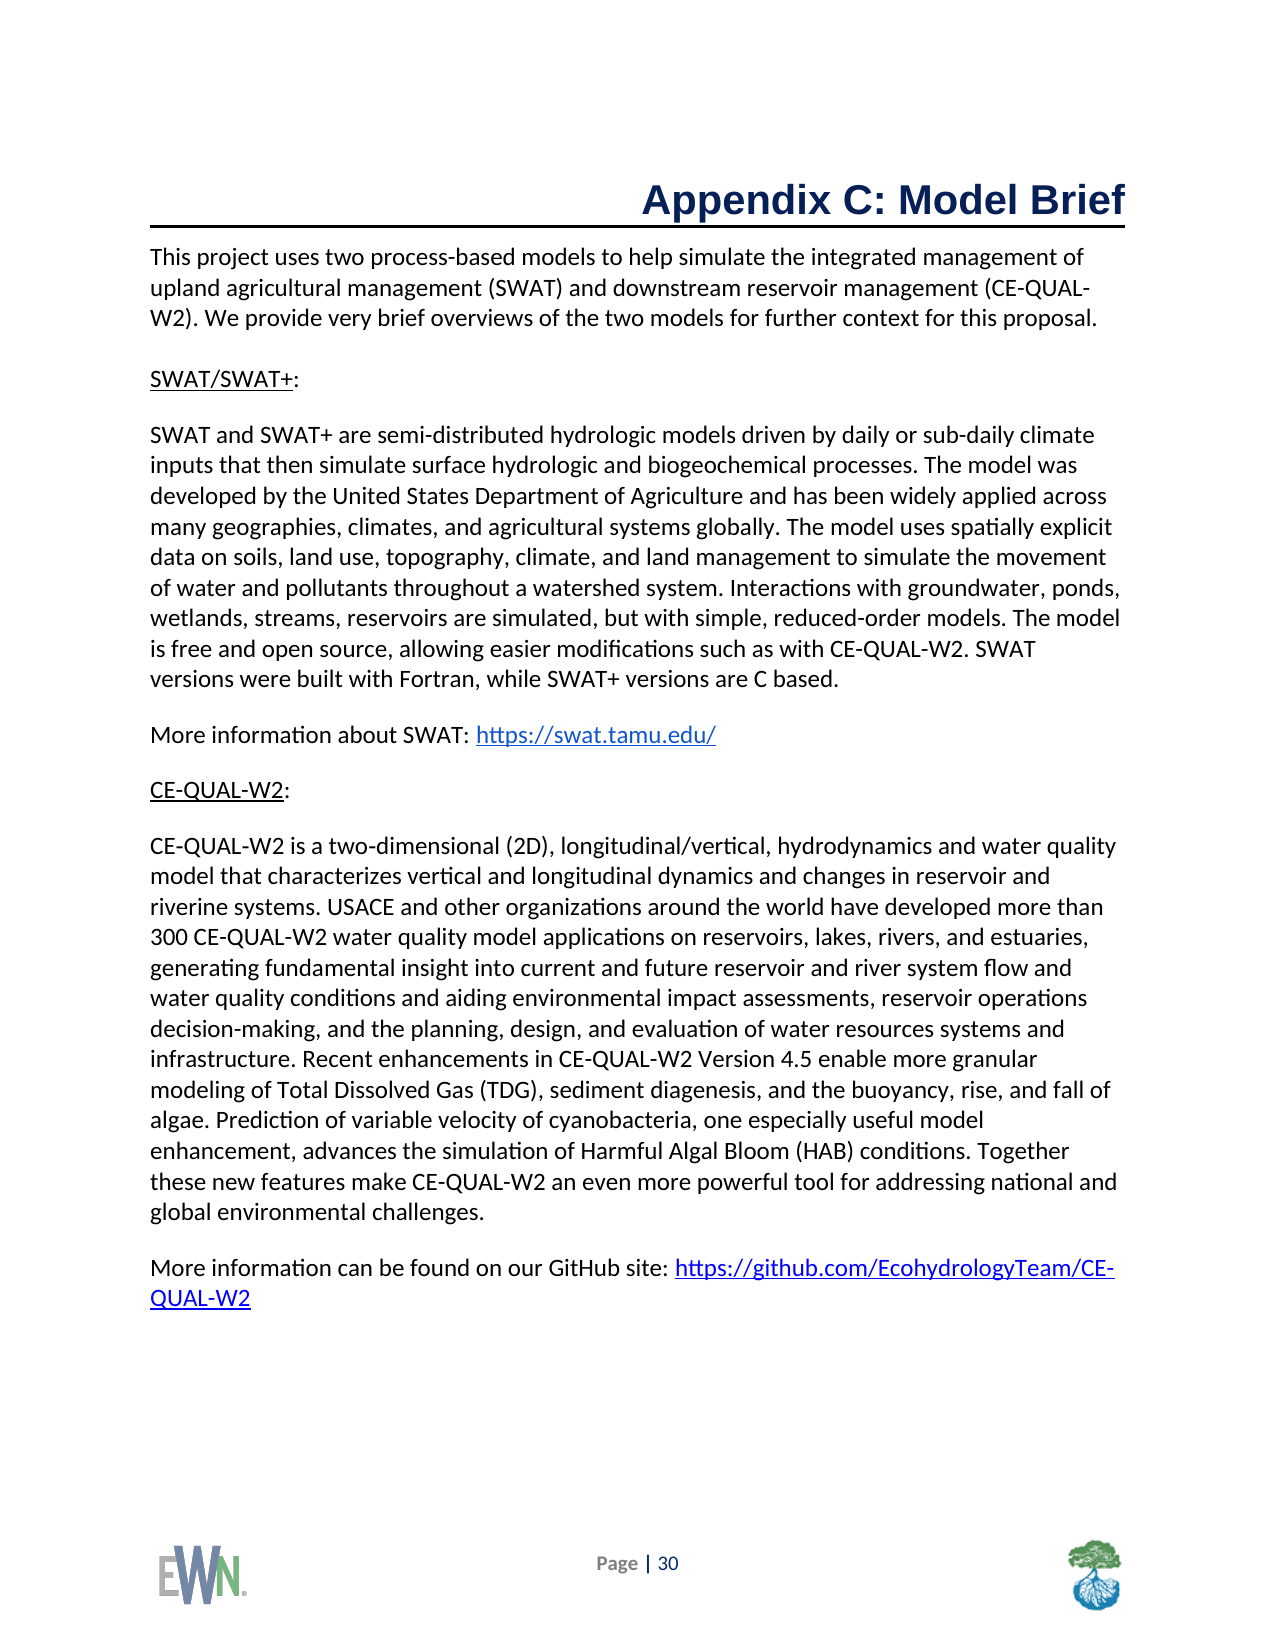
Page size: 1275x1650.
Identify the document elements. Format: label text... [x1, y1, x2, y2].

text More information can be found on our GitHub site: https://github.com/EcohydrologyTeam/CE-QUAL-W2 [150, 1252, 1125, 1313]
text SWAT and SWAT+ are semi-distributed hydrologic models driven by daily or sub-daily climate inputs that then simulate surface hydrologic and biogeochemical processes. The model was developed by the United States Department of Agriculture and has been widely applied across many geographies, climates, and agricultural systems globally. The model uses spatially explicit data on soils, land use, topography, climate, and land management to simulate the movement of water and pollutants throughout a watershed system. Interactions with groundwater, ponds, wetlands, streams, reservoirs are simulated, but with simple, reduced-order models. The model is free and open source, allowing easier modifications such as with CE-QUAL-W2. SWAT versions were built with Fortran, while SWAT+ versions are C based. [150, 419, 1125, 694]
text More information about SWAT: https://swat.tamu.edu/ [150, 719, 1125, 749]
text CE-QUAL-W2: [150, 774, 1125, 805]
text SWAT/SWAT+: [150, 364, 1125, 394]
picture [150, 1537, 256, 1613]
text This project uses two process-based models to help simulate the integrated management of upland agricultural management (SWAT) and downstream reservoir management (CE-QUAL-W2). We provide very brief overviews of the two models for further context for this proposal. [150, 242, 1125, 333]
text CE‐QUAL‐W2 is a two‐dimensional (2D), longitudinal/vertical, hydrodynamics and water quality model that characterizes vertical and longitudinal dynamics and changes in reservoir and riverine systems. USACE and other organizations around the world have developed more than 300 CE-QUAL-W2 water quality model applications on reservoirs, lakes, rivers, and estuaries, generating fundamental insight into current and future reservoir and river system flow and water quality conditions and aiding environmental impact assessments, reservoir operations decision-making, and the planning, design, and evaluation of water resources systems and infrastructure. Recent enhancements in CE-QUAL-W2 Version 4.5 enable more granular modeling of Total Dissolved Gas (TDG), sediment diagenesis, and the buoyancy, rise, and fall of algae. Prediction of variable velocity of cyanobacteria, one especially useful model enhancement, advances the simulation of Harmful Algal Bloom (HAB) conditions. Together these new features make CE-QUAL-W2 an even more powerful tool for addressing national and global environmental challenges. [150, 830, 1125, 1227]
subtitle Appendix C: Model Brief [150, 175, 1125, 225]
picture [1064, 1537, 1126, 1613]
